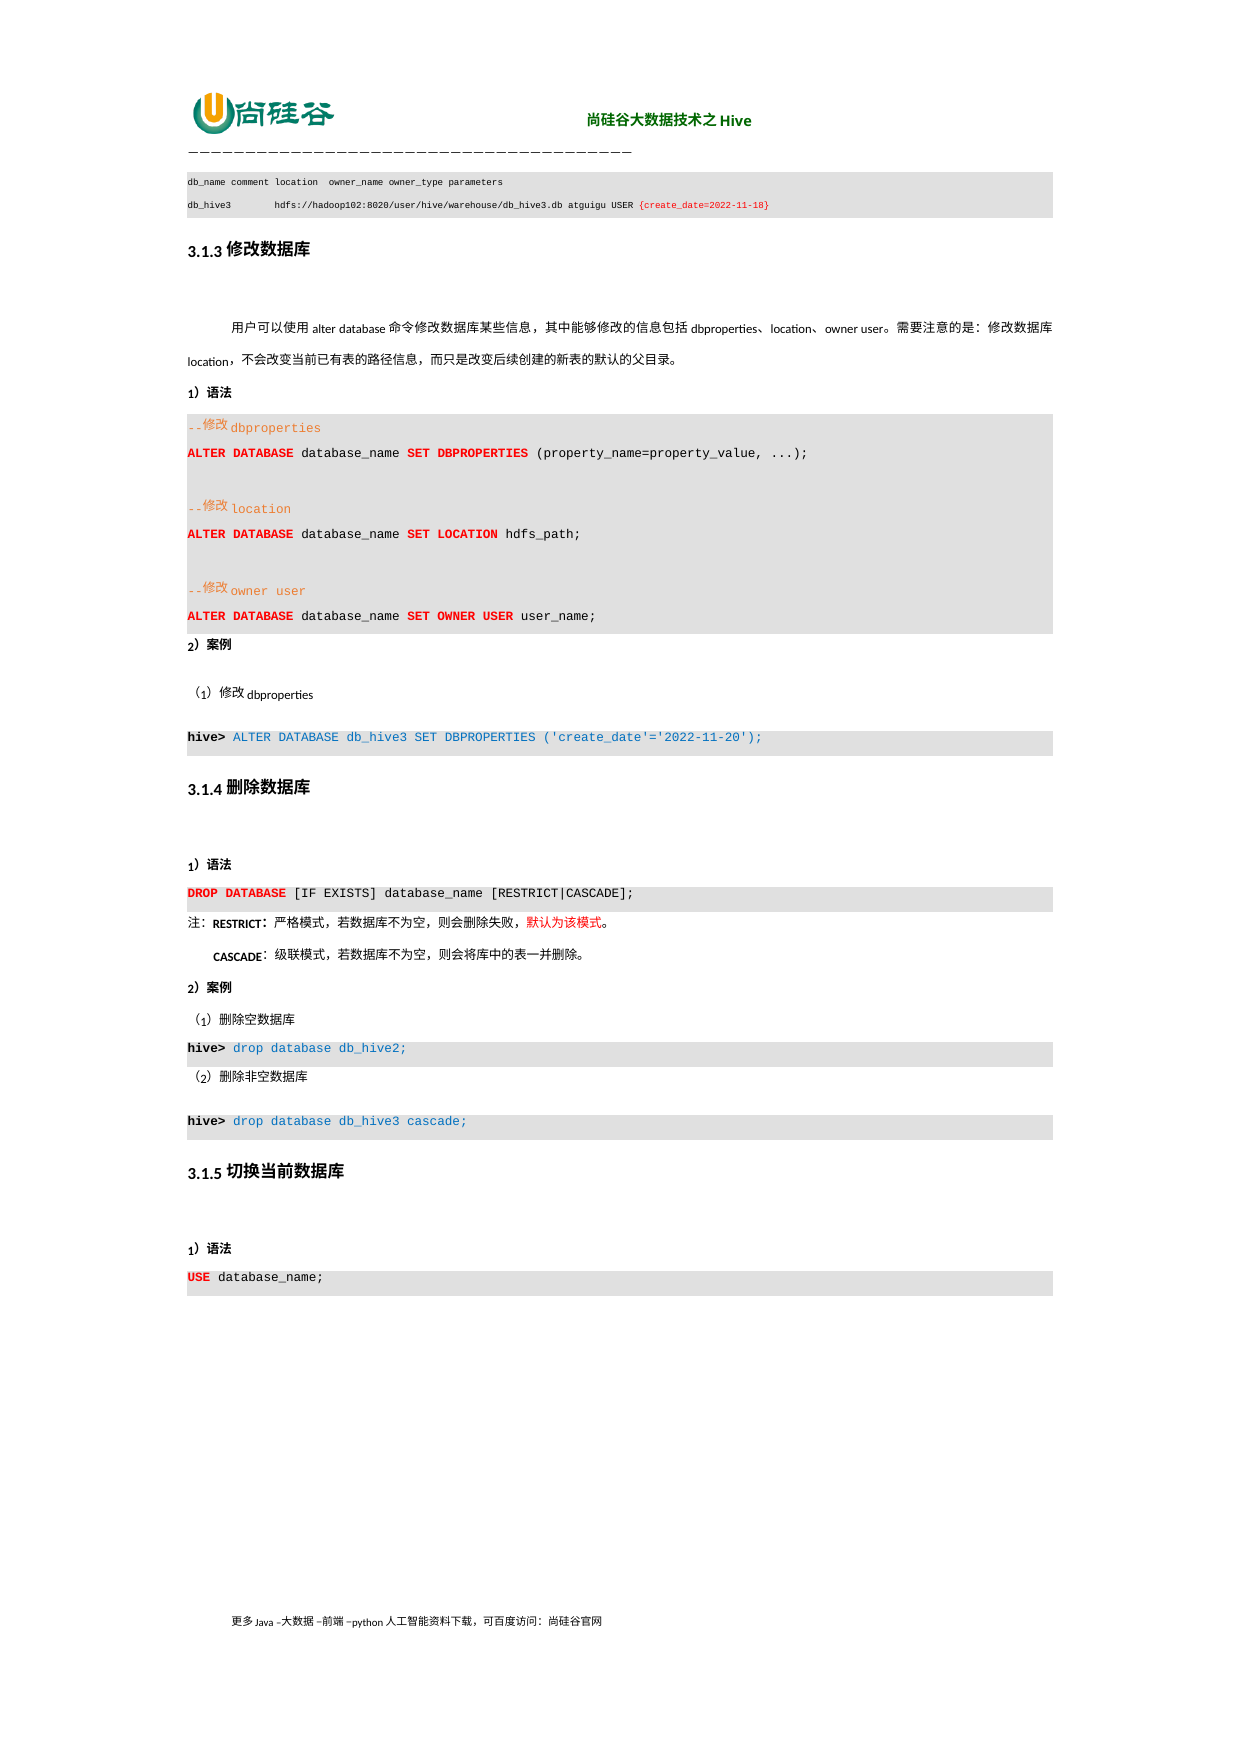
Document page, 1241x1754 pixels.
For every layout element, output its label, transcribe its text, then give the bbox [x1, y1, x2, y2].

text 2）案例 [187, 634, 1053, 667]
text ALTER DATABASE database_name SET DBPROPERTIES (property_name=property_value, ...); [187, 446, 1053, 471]
text DROP DATABASE [IF EXISTS] database_name [RESTRICT|CASCADE]; [187, 887, 1053, 912]
text ALTER DATABASE database_name SET LOCATION hdfs_path; [187, 528, 1053, 553]
text 1）语法 [187, 854, 1053, 887]
text hive> ALTER DATABASE db_hive3 SET DBPROPERTIES ('create_date'='2022-11-20'); [187, 731, 1053, 756]
text db_hive3 hdfs://hadoop102:8020/user/hive/warehouse/db_hive3.db atguigu USER {create_date=2022-11-18} [187, 195, 1053, 218]
text 2）案例 [187, 977, 1053, 1009]
text （1）修改dbproperties [187, 683, 1053, 715]
subtitle 3.1.3 修改数据库 [187, 224, 1053, 289]
text 1）语法 [187, 382, 1053, 414]
subtitle 3.1.4 删除数据库 [187, 762, 1053, 827]
text USE database_name; [187, 1271, 1053, 1296]
text （1）删除空数据库 [187, 1009, 1053, 1042]
text --修改owner user [187, 578, 1053, 609]
text 1）语法 [187, 1238, 1053, 1271]
text ALTER DATABASE database_name SET OWNER USER user_name; [187, 609, 1053, 634]
text （2）删除非空数据库 [187, 1067, 1053, 1099]
text --修改dbproperties [187, 414, 1053, 446]
text CASCADE：级联模式，若数据库不为空，则会将库中的表一并删除。 [187, 944, 1053, 977]
text hive> drop database db_hive3 cascade; [187, 1115, 1053, 1140]
subtitle 3.1.5 切换当前数据库 [187, 1146, 1053, 1211]
text 注：RESTRICT：严格模式，若数据库不为空，则会删除失败，默认为该模式。 [187, 912, 1053, 944]
text 用户可以使用alter database命令修改数据库某些信息，其中能够修改的信息包括dbproperties、location、owner user。需要注意的是：修改数据库location，不会改变当前已有表的路径信息，而只是改变后续创建的新表的默认的父目录。 [187, 317, 1053, 382]
text db_name comment location owner_name owner_type parameters [187, 172, 1053, 195]
text hive> drop database db_hive2; [187, 1042, 1053, 1067]
text --修改location [187, 496, 1053, 528]
